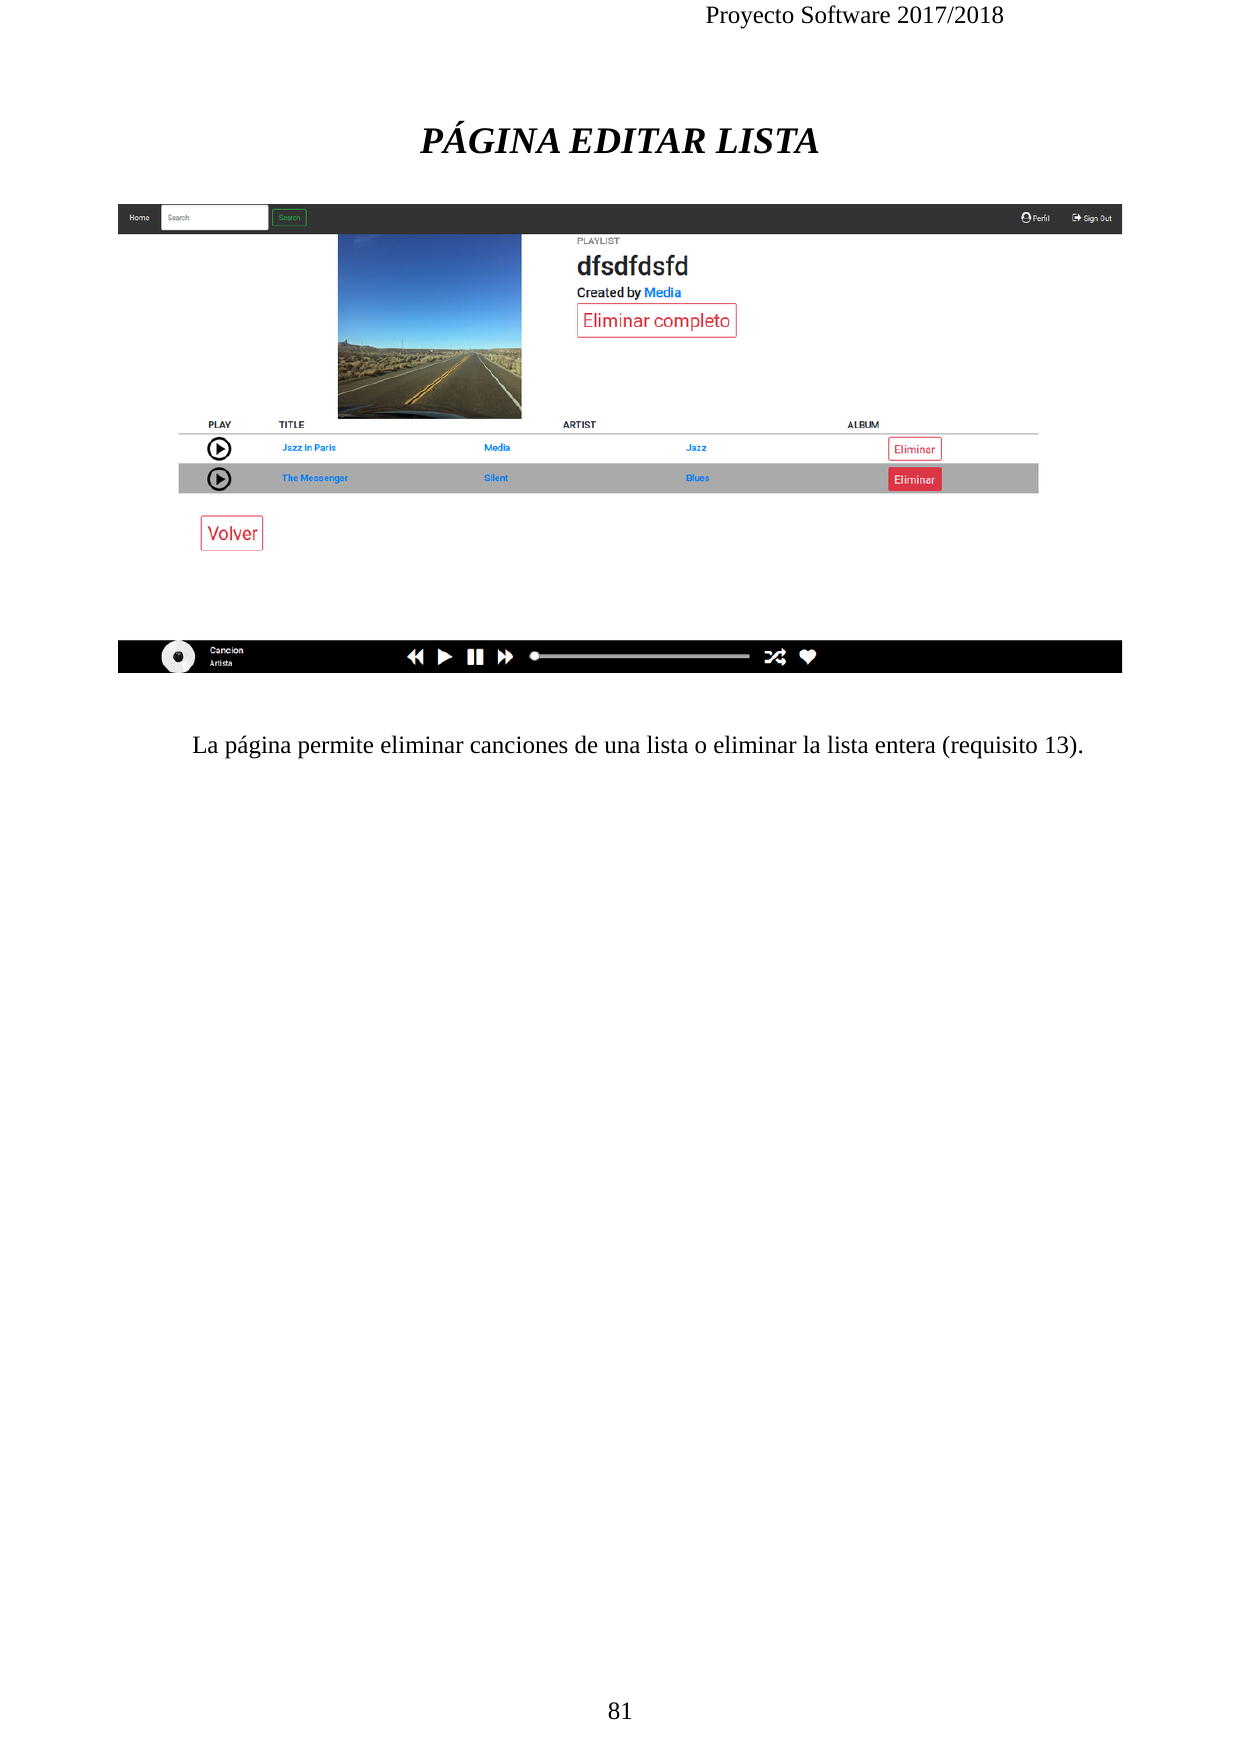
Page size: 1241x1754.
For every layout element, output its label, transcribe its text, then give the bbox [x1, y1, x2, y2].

text La página permite eliminar canciones de una lista o eliminar la lista entera (requisito 13). [118, 730, 1122, 759]
text PÁGINA EDITAR LISTA [118, 118, 1122, 161]
picture [118, 204, 1123, 673]
